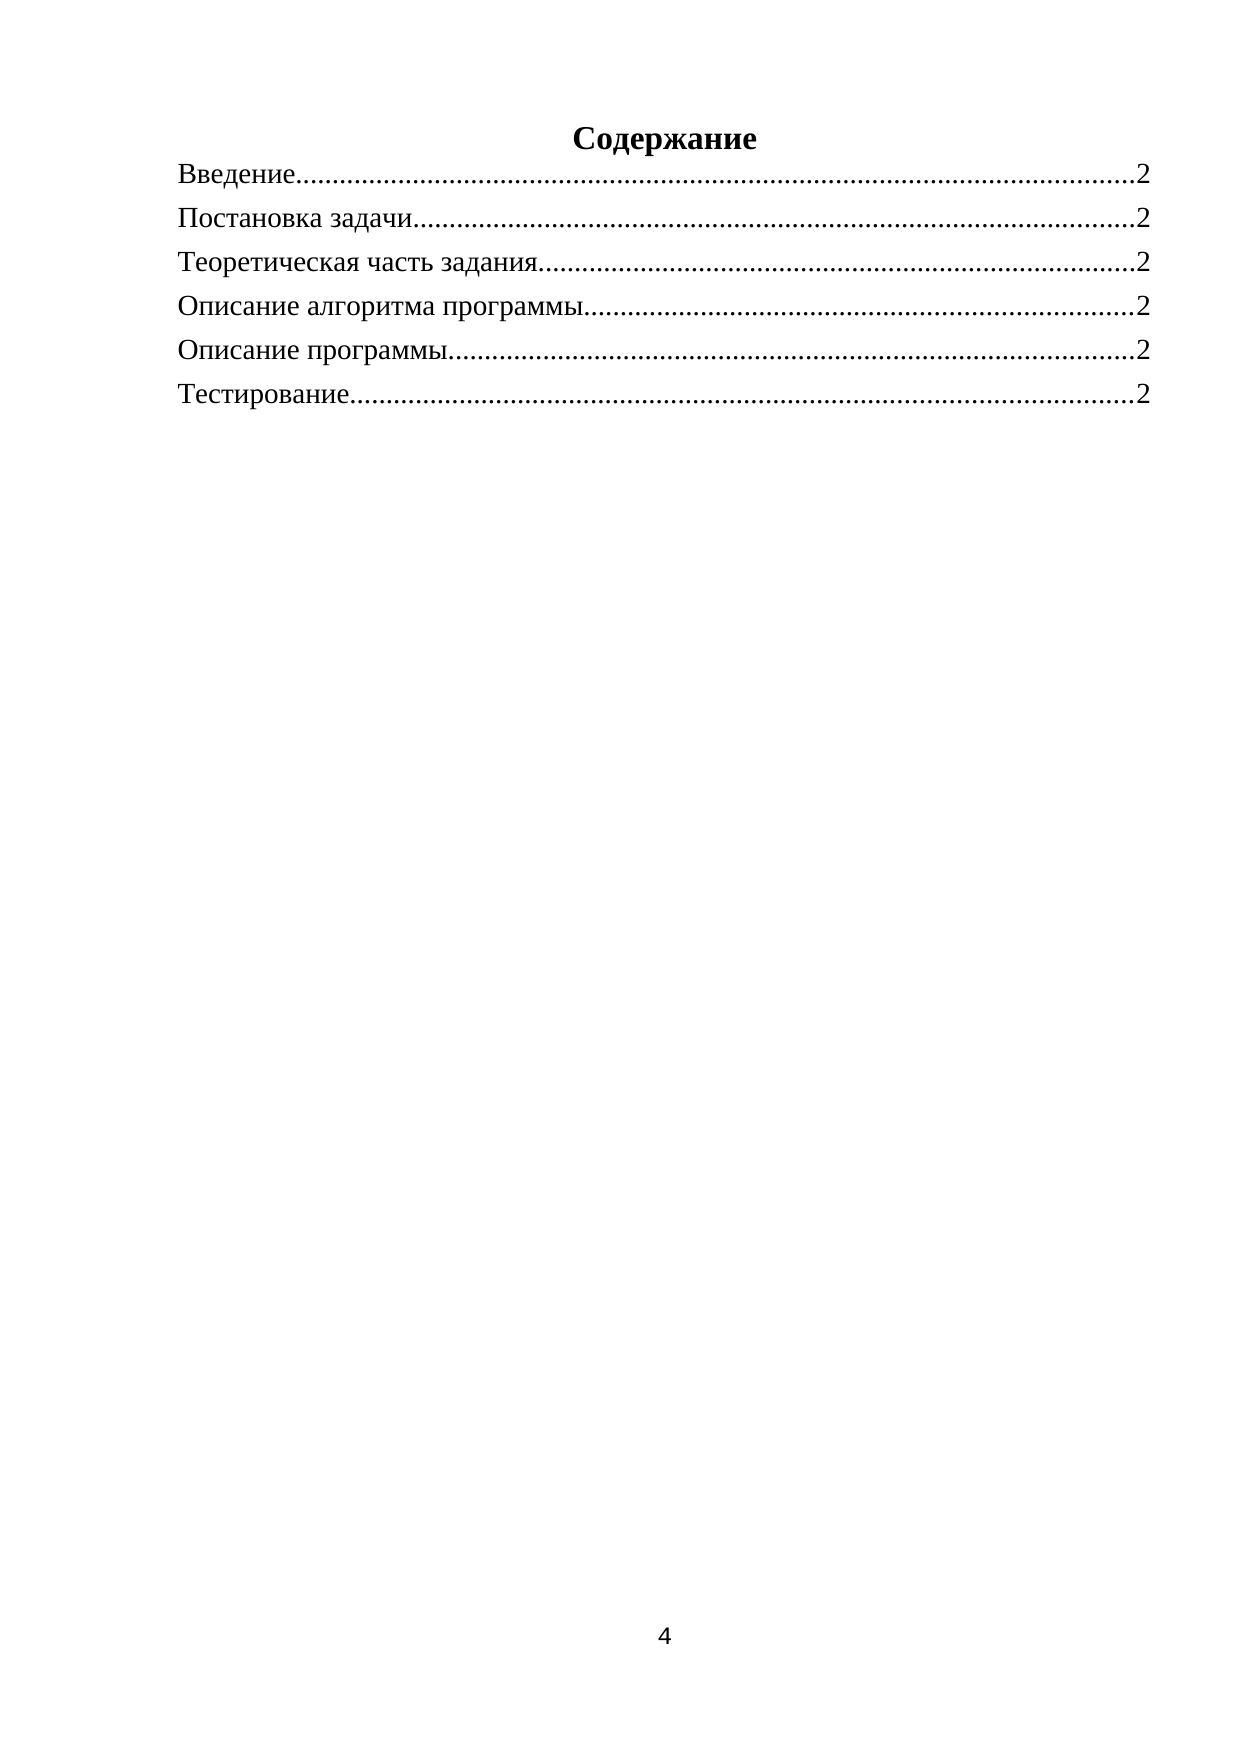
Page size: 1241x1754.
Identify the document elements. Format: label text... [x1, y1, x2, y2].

text Теоретическая часть задания 2 [177, 244, 1152, 278]
text Содержание [177, 118, 1152, 156]
text Описание программы 2 [177, 332, 1152, 366]
text Тестирование 2 [177, 376, 1152, 410]
text Постановка задачи 2 [177, 200, 1152, 234]
text Введение 2 [177, 156, 1152, 190]
text Описание алгоритма программы 2 [177, 288, 1152, 322]
